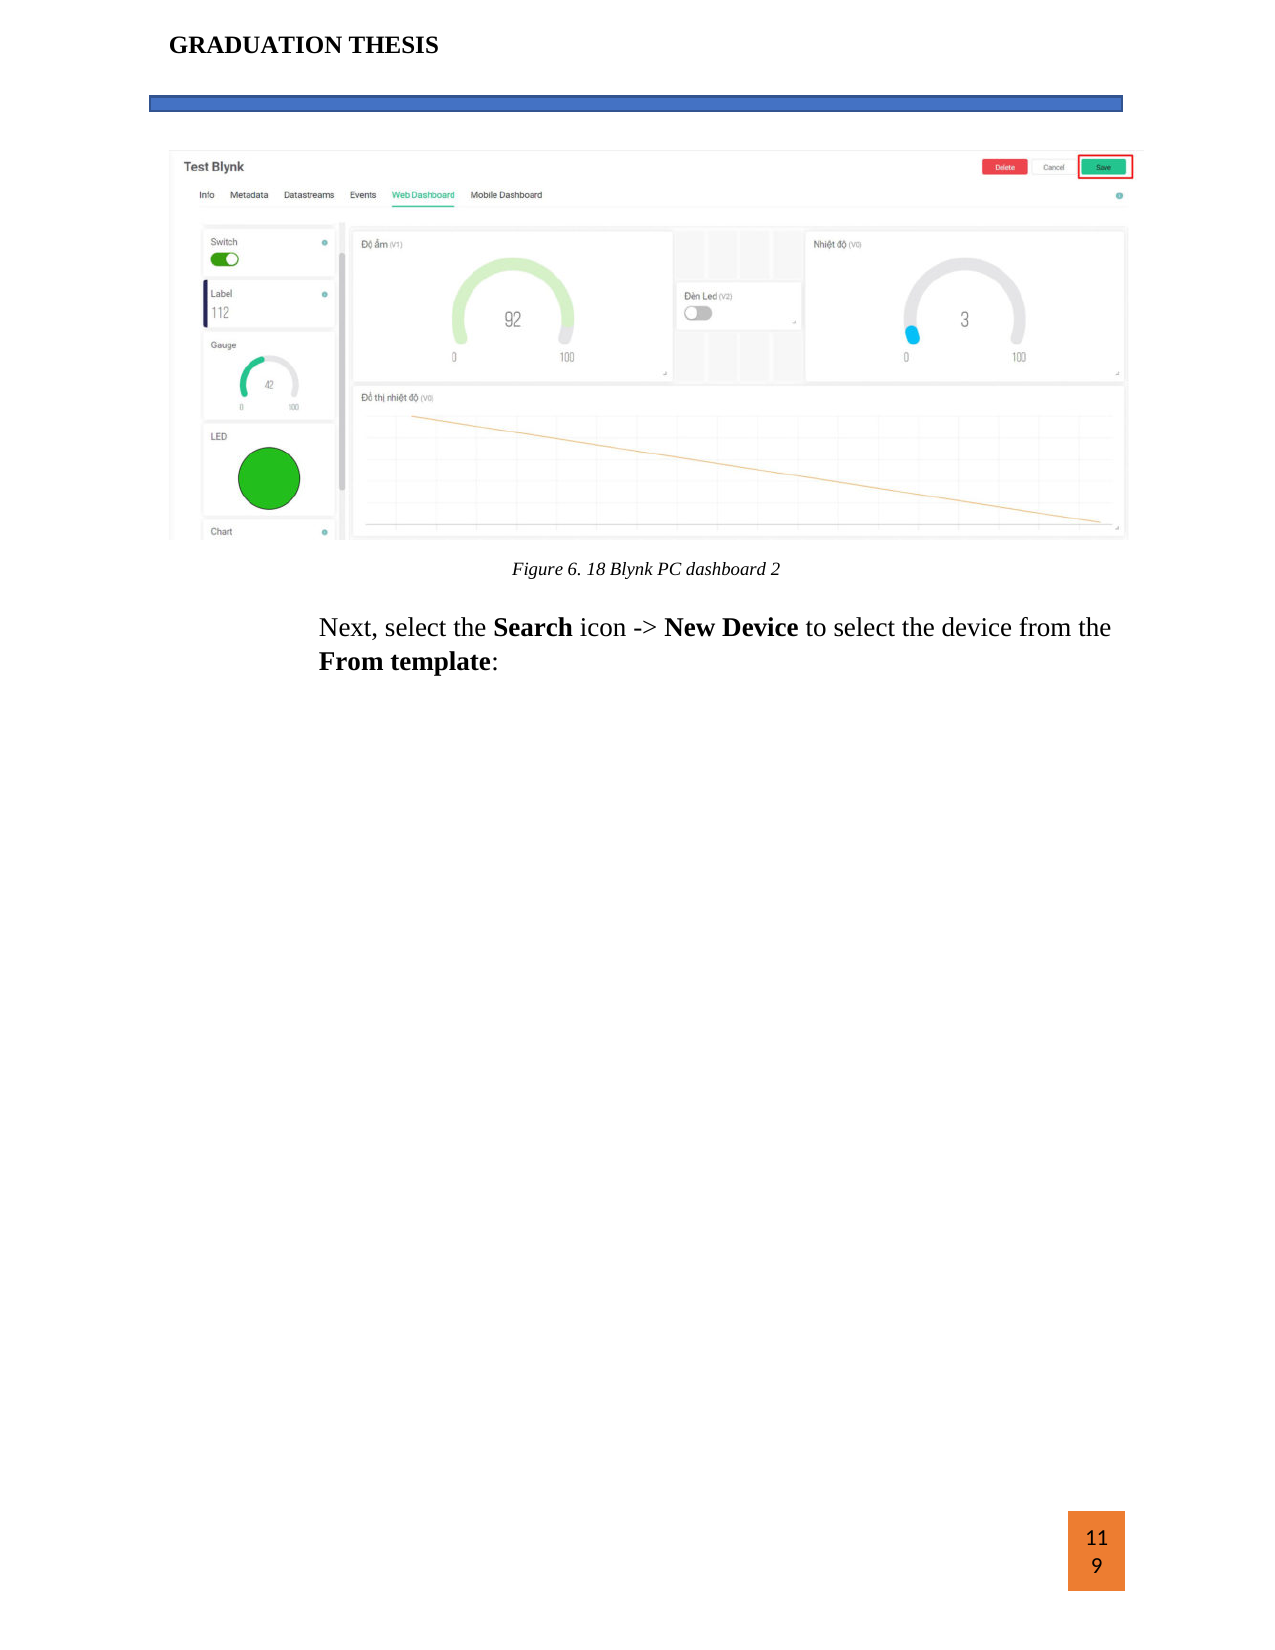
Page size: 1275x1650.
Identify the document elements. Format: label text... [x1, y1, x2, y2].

picture [168, 150, 1144, 540]
list Next, select the Search icon -> New Device to select the device from the From template: [319, 611, 1125, 676]
